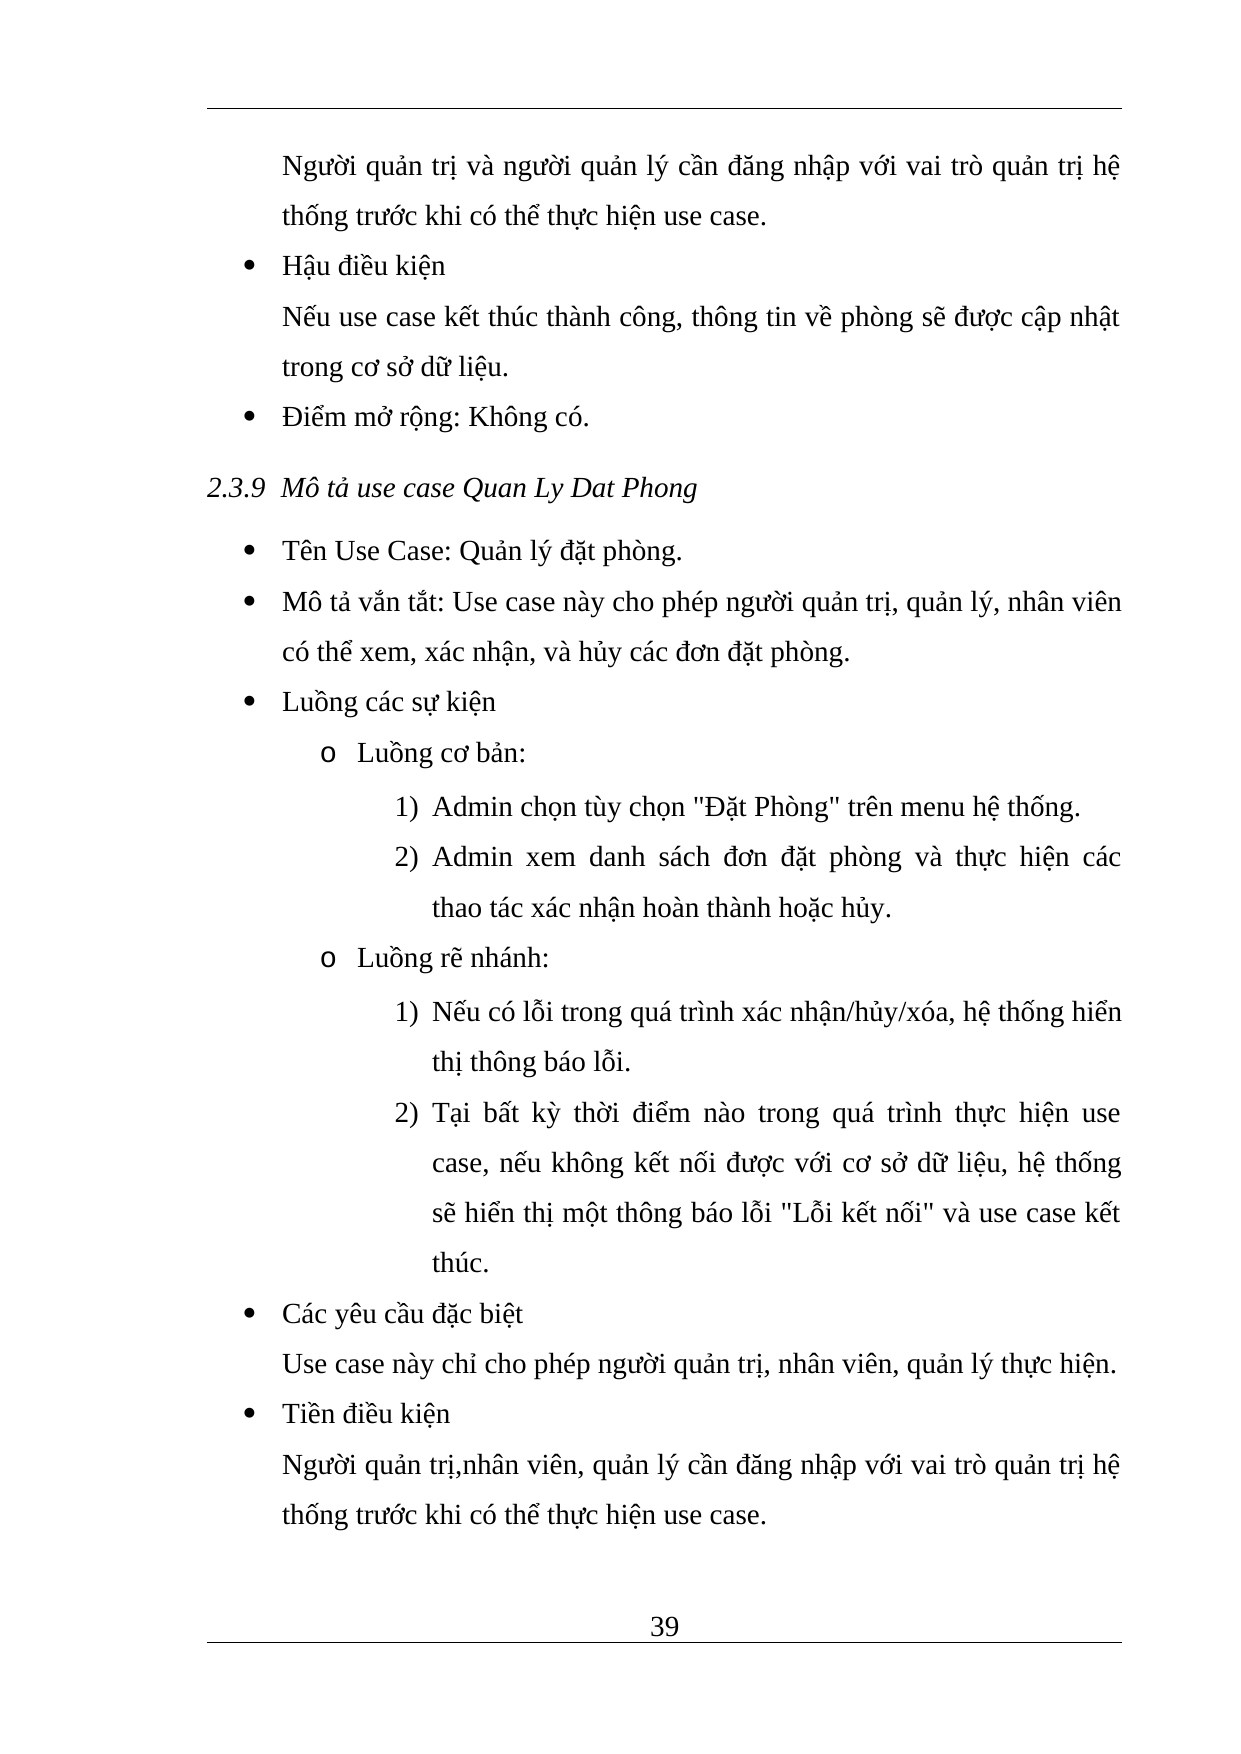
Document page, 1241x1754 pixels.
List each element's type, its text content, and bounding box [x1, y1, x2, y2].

subtitle Mô tả use case Quan Ly Dat Phong [207, 471, 1122, 504]
list Tên Use Case: Quản lý đặt phòng. [244, 533, 1122, 567]
list Người quản trị,nhân viên, quản lý cần đăng nhập với vai trò quản trị hệ thống trước khi có thể thực hiện use case. [282, 1447, 1122, 1531]
list Luồng các sự kiện [244, 684, 1122, 718]
list Tại bất kỳ thời điểm nào trong quá trình thực hiện use case, nếu không kết nối được với cơ sở dữ liệu, hệ thống sẽ hiển thị một thông báo lỗi "Lỗi kết nối" và use case kết thúc. [394, 1095, 1122, 1279]
list Use case này chỉ cho phép người quản trị, nhân viên, quản lý thực hiện. [282, 1346, 1122, 1380]
list Điểm mở rộng: Không có. [244, 399, 1122, 433]
list Nếu có lỗi trong quá trình xác nhận/hủy/xóa, hệ thống hiển thị thông báo lỗi. [394, 994, 1122, 1078]
list Các yêu cầu đặc biệt [244, 1296, 1122, 1329]
list Người quản trị và người quản lý cần đăng nhập với vai trò quản trị hệ thống trước khi có thể thực hiện use case. [282, 148, 1122, 232]
list Mô tả vắn tắt: Use case này cho phép người quản trị, quản lý, nhân viên có thể xem, xác nhận, và hủy các đơn đặt phòng. [244, 584, 1122, 668]
list Admin chọn tùy chọn "Đặt Phòng" trên menu hệ thống. [394, 789, 1122, 823]
list Luồng rẽ nhánh: [319, 940, 1122, 976]
list Tiền điều kiện [244, 1397, 1122, 1430]
list Nếu use case kết thúc thành công, thông tin về phòng sẽ được cập nhật trong cơ sở dữ liệu. [282, 299, 1122, 383]
list Hậu điều kiện [244, 248, 1122, 282]
list Admin xem danh sách đơn đặt phòng và thực hiện các thao tác xác nhận hoàn thành hoặc hủy. [394, 839, 1122, 923]
list Luồng cơ bản: [319, 735, 1122, 771]
